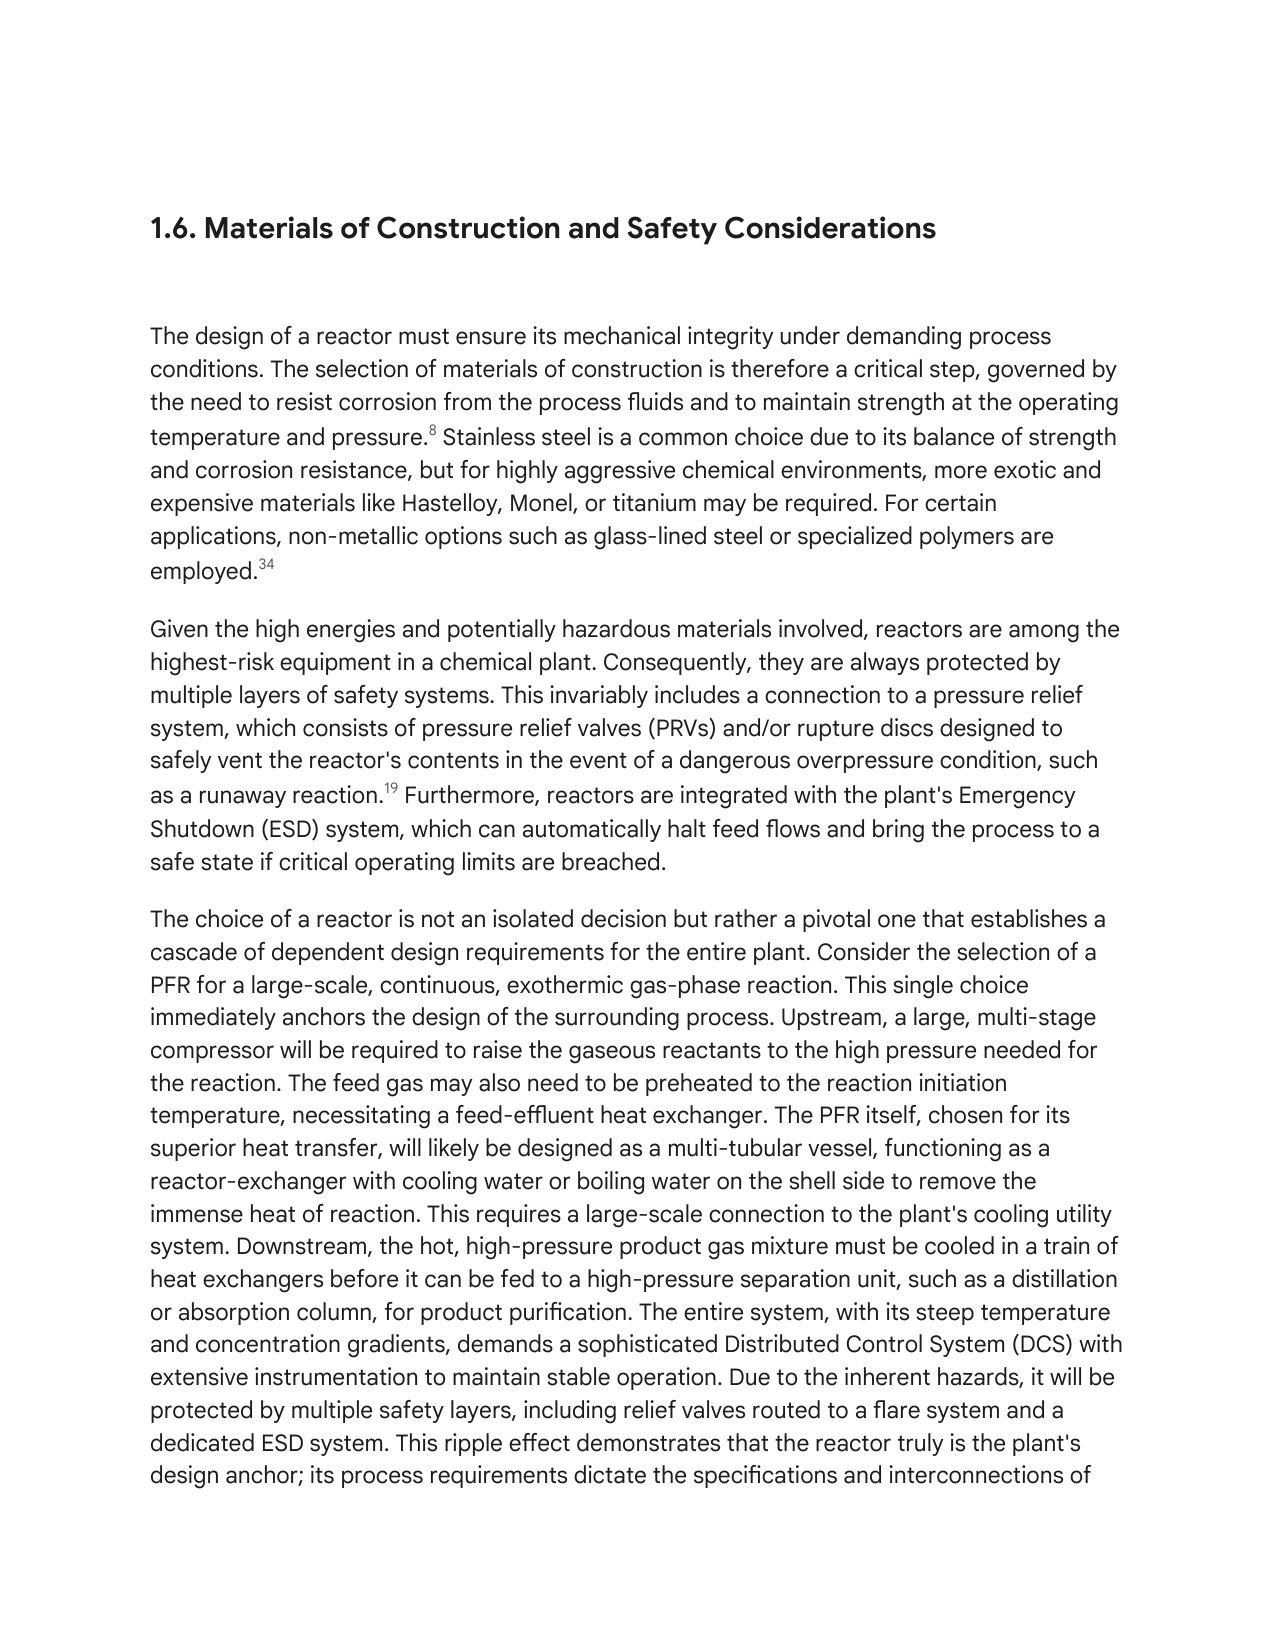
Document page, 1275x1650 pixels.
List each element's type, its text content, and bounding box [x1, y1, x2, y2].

subtitle 1.6. Materials of Construction and Safety Considerations [150, 211, 1125, 247]
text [150, 905, 1125, 1490]
text Given the high energies and potentially hazardous materials involved, reactors are among the highest-risk equipment in a chemical plant. Consequently, they are always protected by multiple layers of safety systems. This invariably includes a connection to a pressure relief system, which consists of pressure relief valves (PRVs) and/or rupture discs designed to safely vent the reactor's contents in the event of a dangerous overpressure condition, such as a runaway reaction.19 Furthermore, reactors are integrated with the plant's Emergency Shutdown (ESD) system, which can automatically halt feed flows and bring the process to a safe state if critical operating limits are breached. [150, 616, 1125, 876]
text The design of a reactor must ensure its mechanical integrity under demanding process conditions. The selection of materials of construction is therefore a critical step, governed by the need to resist corrosion from the process fluids and to maintain strength at the operating temperature and pressure.8 Stainless steel is a common choice due to its balance of strength and corrosion resistance, but for highly aggressive chemical environments, more exotic and expensive materials like Hastelloy, Monel, or titanium may be required. For certain applications, non-metallic options such as glass-lined steel or specialized polymers are employed.34 [150, 323, 1125, 586]
